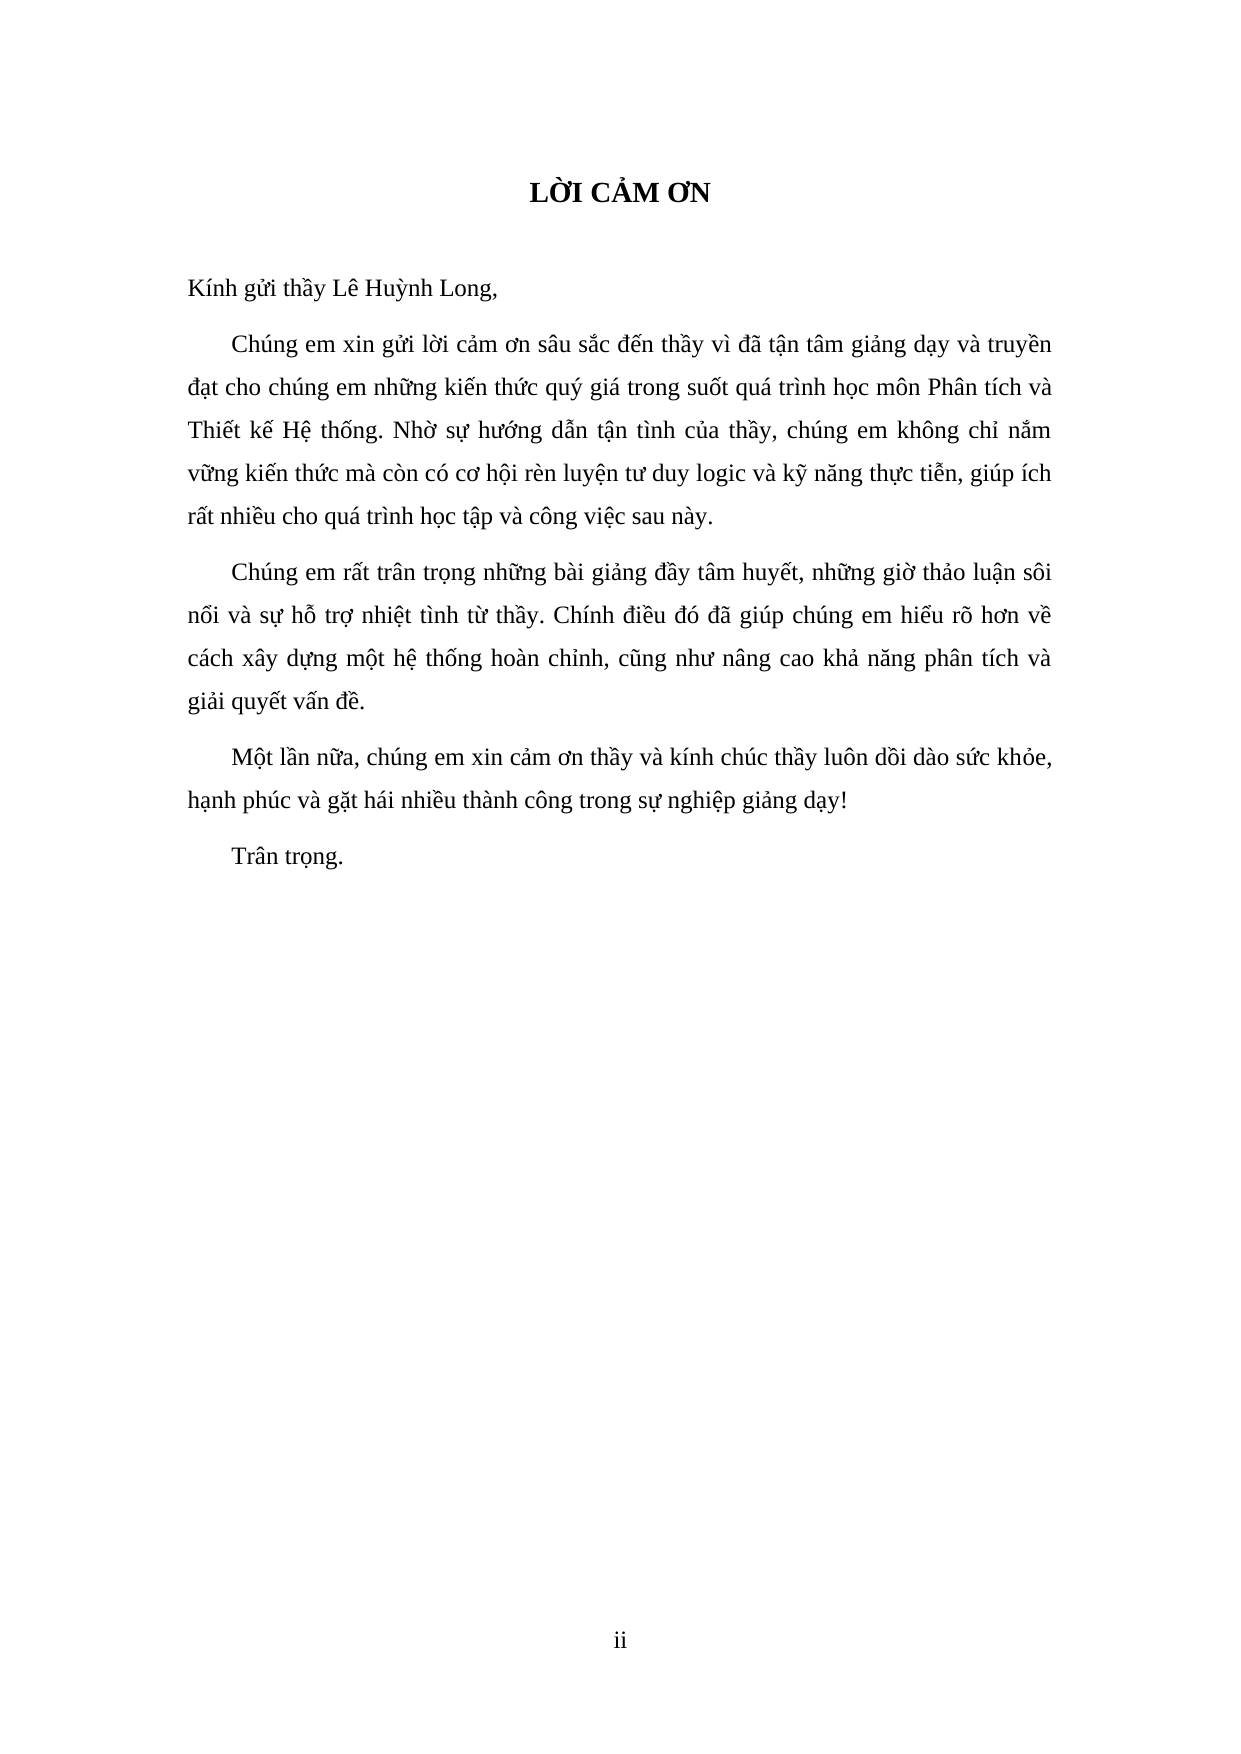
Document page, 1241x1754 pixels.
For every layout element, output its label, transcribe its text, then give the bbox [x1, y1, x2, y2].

text Kính gửi thầy Lê Huỳnh Long, [187, 273, 1053, 302]
subtitle LỜI CẢM ƠN [187, 175, 1053, 208]
text Chúng em xin gửi lời cảm ơn sâu sắc đến thầy vì đã tận tâm giảng dạy và truyền đạt cho chúng em những kiến thức quý giá trong suốt quá trình học môn Phân tích và Thiết kế Hệ thống. Nhờ sự hướng dẫn tận tình của thầy, chúng em không chỉ nắm vững kiến thức mà còn có cơ hội rèn luyện tư duy logic và kỹ năng thực tiễn, giúp ích rất nhiều cho quá trình học tập và công việc sau này. [187, 329, 1053, 530]
text Chúng em rất trân trọng những bài giảng đầy tâm huyết, những giờ thảo luận sôi nổi và sự hỗ trợ nhiệt tình từ thầy. Chính điều đó đã giúp chúng em hiểu rõ hơn về cách xây dựng một hệ thống hoàn chỉnh, cũng như nâng cao khả năng phân tích và giải quyết vấn đề. [187, 557, 1053, 715]
text Trân trọng. [187, 841, 1053, 869]
text Một lần nữa, chúng em xin cảm ơn thầy và kính chúc thầy luôn dồi dào sức khỏe, hạnh phúc và gặt hái nhiều thành công trong sự nghiệp giảng dạy! [187, 742, 1053, 814]
